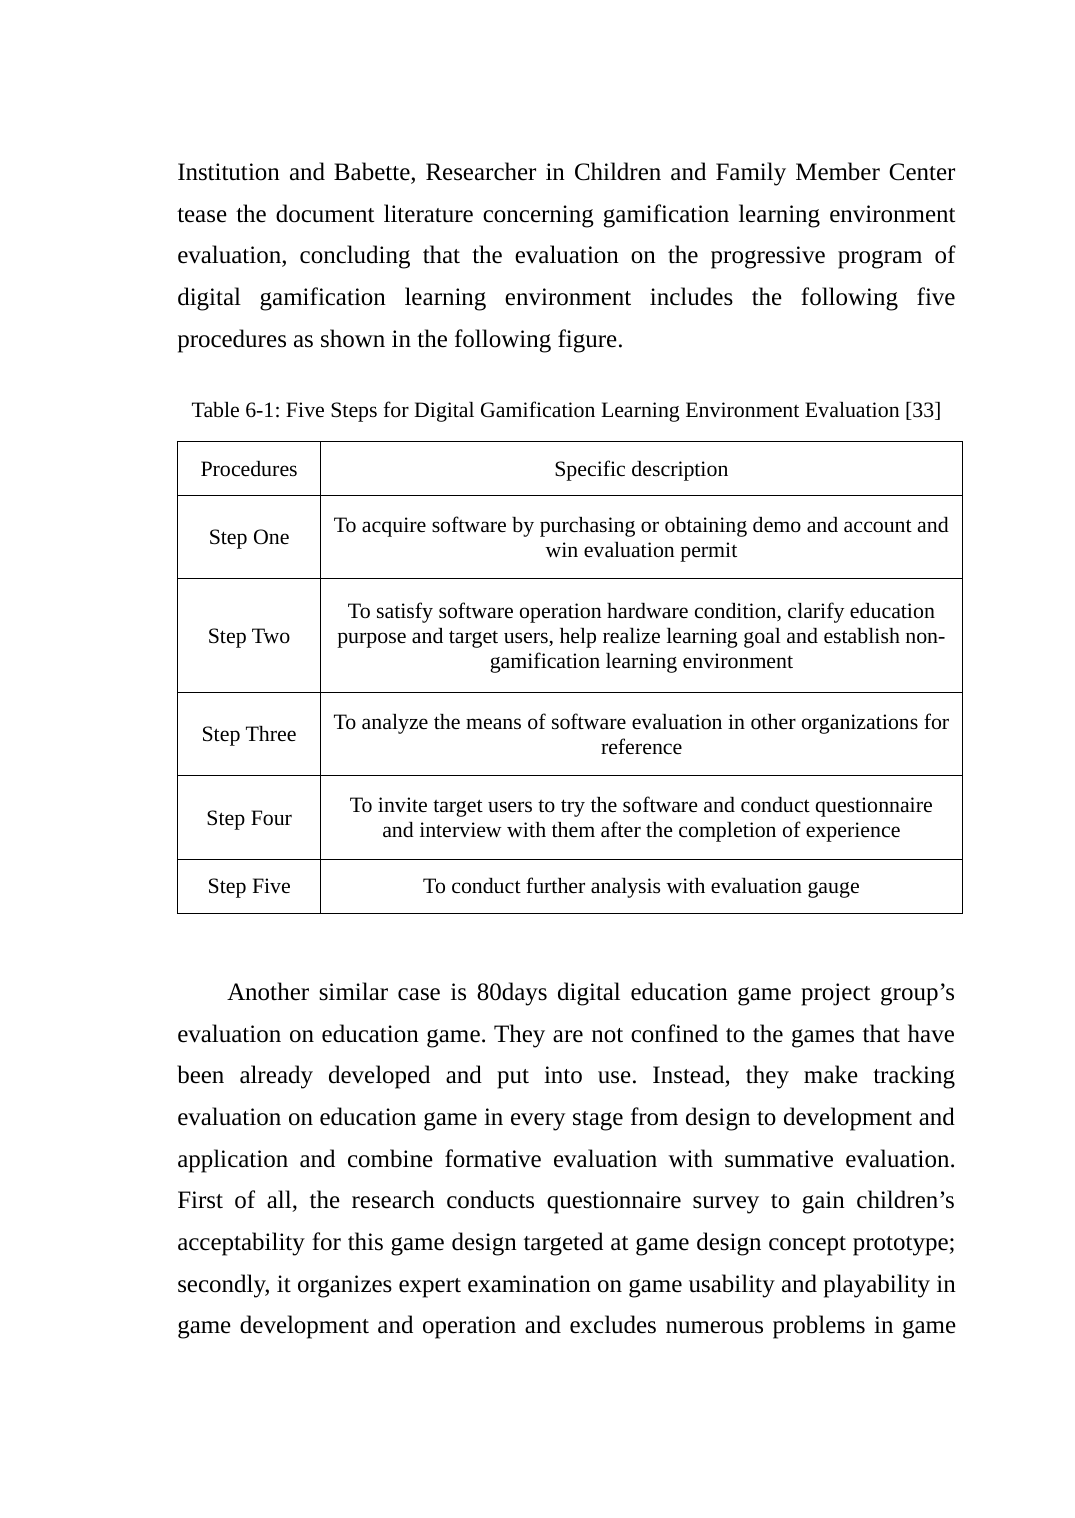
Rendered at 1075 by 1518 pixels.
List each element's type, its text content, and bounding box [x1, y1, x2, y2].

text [177, 147, 956, 355]
table_cell To analyze the means of software evaluation in other organizations for reference [321, 693, 962, 775]
text Table 6-1: Five Steps for Digital Gamification Learning Environment Evaluation [33] [177, 397, 956, 422]
table_cell Step Four [178, 776, 320, 859]
table_cell Step Three [178, 693, 320, 775]
table_cell To conduct further analysis with evaluation gauge [321, 860, 962, 912]
table_cell Step One [178, 496, 320, 578]
table_cell To satisfy software operation hardware condition, clarify education purpose and target users, help realize learning goal and establish non-gamification learning environment [321, 579, 962, 692]
table_cell To invite target users to try the software and conduct questionnaire and interview with them after the completion of experience [321, 776, 962, 859]
table_cell Step Five [178, 860, 320, 912]
table_header Specific description [321, 442, 962, 495]
table_cell To acquire software by purchasing or obtaining demo and account and win evaluation permit [321, 496, 962, 578]
table_header Procedures [178, 442, 320, 495]
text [177, 967, 956, 1342]
table_cell Step Two [178, 579, 320, 692]
